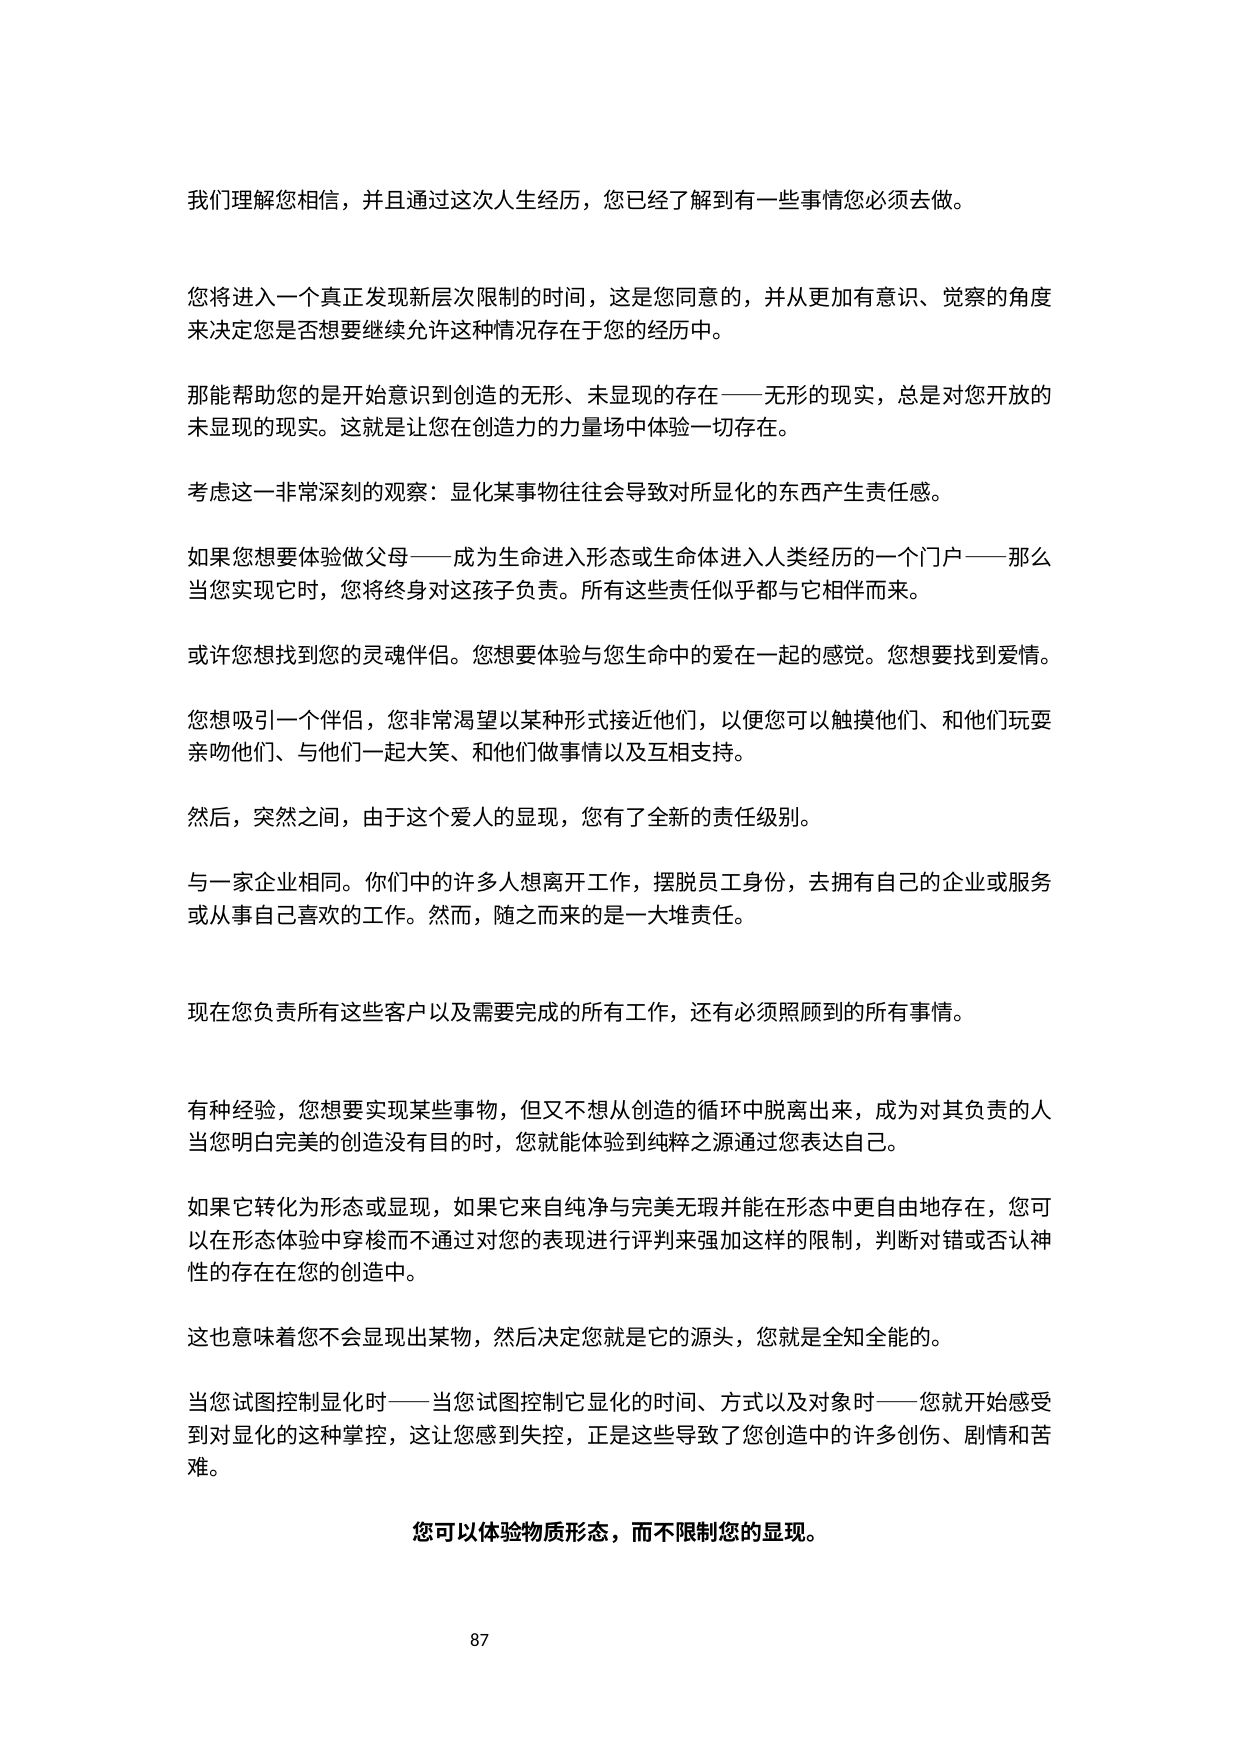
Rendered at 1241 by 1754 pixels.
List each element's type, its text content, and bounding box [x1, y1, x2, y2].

text 我们理解您相信，并且通过这次人生经历，您已经了解到有一些事情您必须去做。 [187, 182, 1053, 215]
text 那能帮助您的是开始意识到创造的无形、未显现的存在——无形的现实，总是对您开放的未显现的现实。这就是让您在创造力的力量场中体验一切存在。 [187, 377, 1053, 442]
text 如果您想要体验做父母——成为生命进入形态或生命体进入人类经历的一个门户——那么当您实现它时，您将终身对这孩子负责。所有这些责任似乎都与它相伴而来。 [187, 540, 1053, 605]
text 当您试图控制显化时——当您试图控制它显化的时间、方式以及对象时——您就开始感受到对显化的这种掌控，这让您感到失控，正是这些导致了您创造中的许多创伤、剧情和苦难。 [187, 1385, 1053, 1482]
text 或许您想找到您的灵魂伴侣。您想要体验与您生命中的爱在一起的感觉。您想要找到爱情。 [187, 637, 1053, 670]
text 您将进入一个真正发现新层次限制的时间，这是您同意的，并从更加有意识、觉察的角度来决定您是否想要继续允许这种情况存在于您的经历中。 [187, 280, 1053, 345]
text 有种经验，您想要实现某些事物，但又不想从创造的循环中脱离出来，成为对其负责的人。当您明白完美的创造没有目的时，您就能体验到纯粹之源通过您表达自己。 [187, 1092, 1053, 1157]
text 您可以体验物质形态，而不限制您的显现。 [187, 1515, 1053, 1547]
text 您想吸引一个伴侣，您非常渴望以某种形式接近他们，以便您可以触摸他们、和他们玩耍、亲吻他们、与他们一起大笑、和他们做事情以及互相支持。 [187, 702, 1053, 767]
text 与一家企业相同。你们中的许多人想离开工作，摆脱员工身份，去拥有自己的企业或服务或从事自己喜欢的工作。然而，随之而来的是一大堆责任。 [187, 865, 1053, 930]
text 这也意味着您不会显现出某物，然后决定您就是它的源头，您就是全知全能的。 [187, 1320, 1053, 1352]
text 现在您负责所有这些客户以及需要完成的所有工作，还有必须照顾到的所有事情。 [187, 995, 1053, 1027]
text 如果它转化为形态或显现，如果它来自纯净与完美无瑕并能在形态中更自由地存在，您可以在形态体验中穿梭而不通过对您的表现进行评判来强加这样的限制，判断对错或否认神性的存在在您的创造中。 [187, 1190, 1053, 1287]
text 考虑这一非常深刻的观察：显化某事物往往会导致对所显化的东西产生责任感。 [187, 475, 1053, 507]
text 然后，突然之间，由于这个爱人的显现，您有了全新的责任级别。 [187, 800, 1053, 832]
